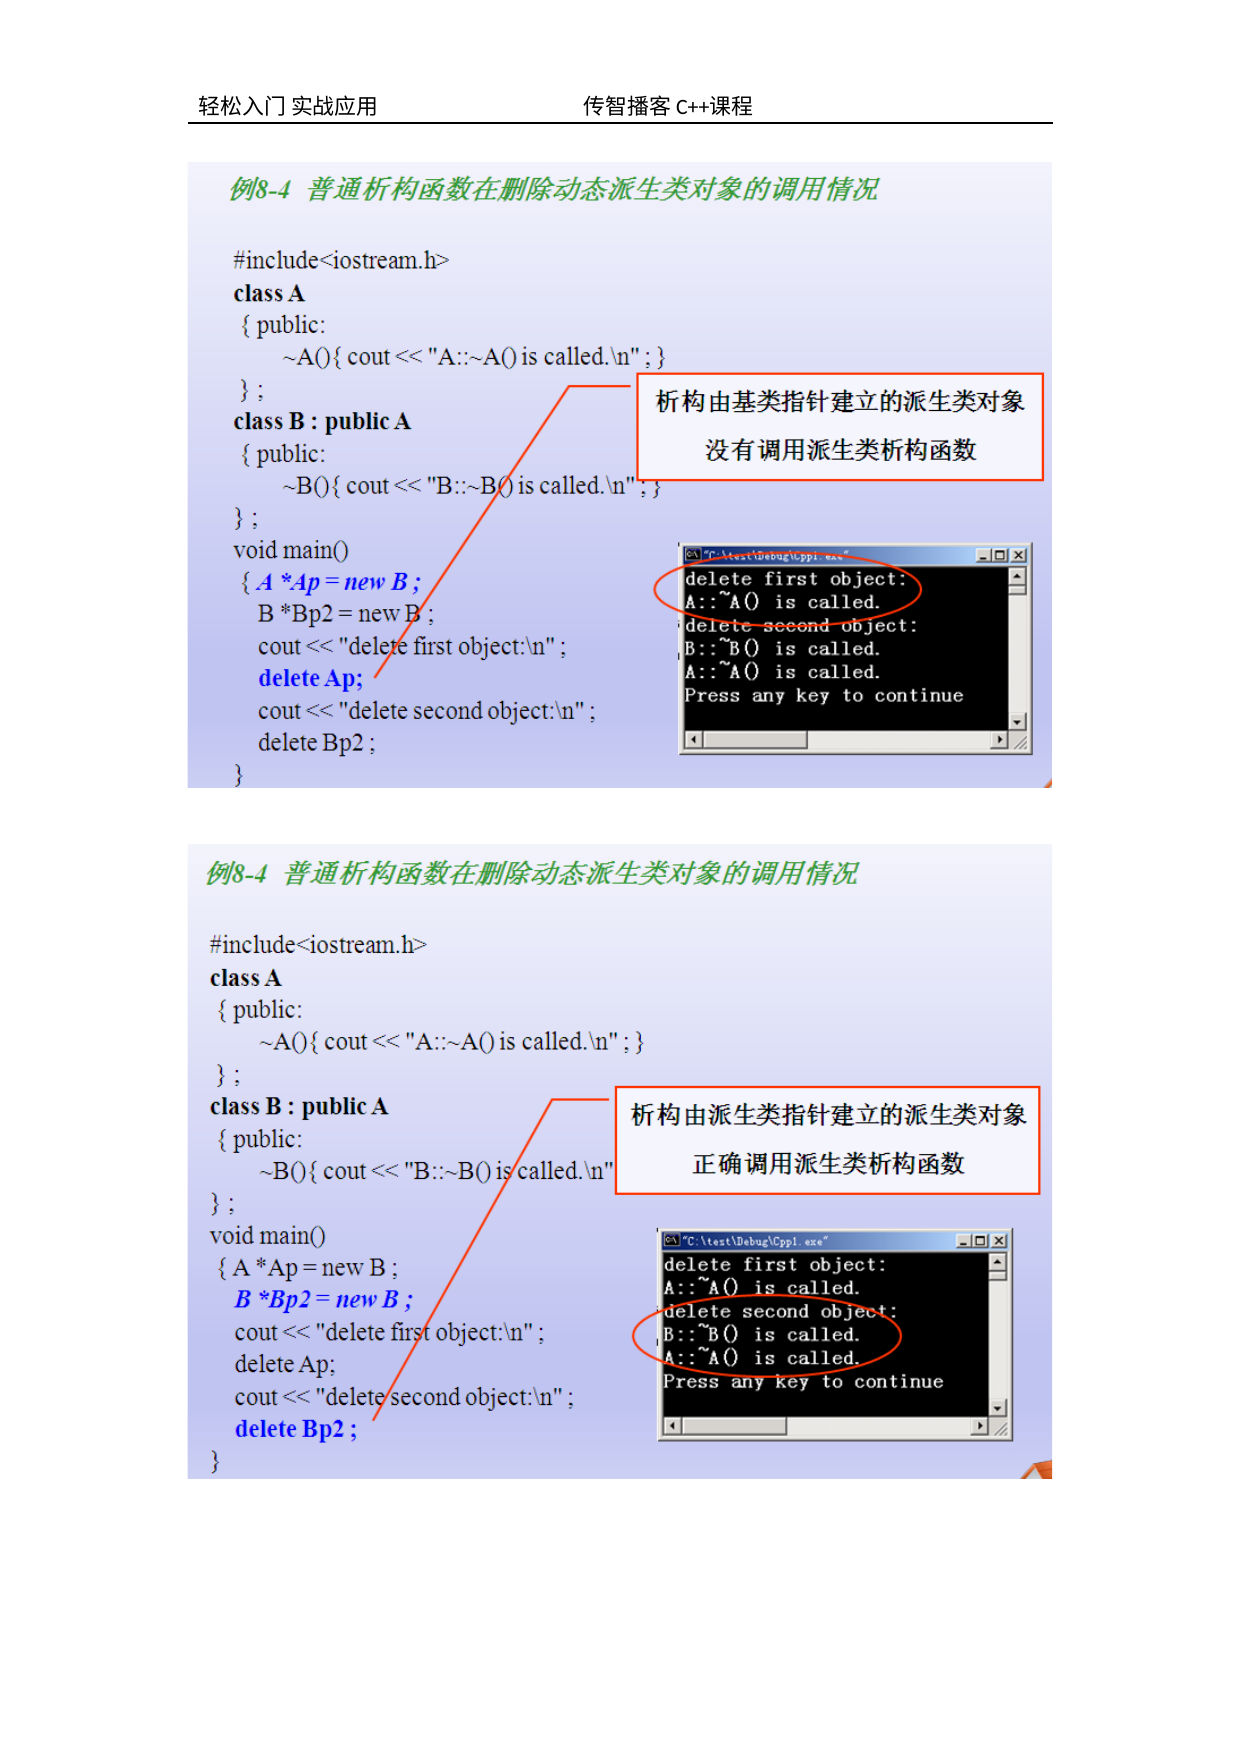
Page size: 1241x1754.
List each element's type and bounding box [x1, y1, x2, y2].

picture [187, 162, 1052, 788]
picture [187, 844, 1053, 1479]
